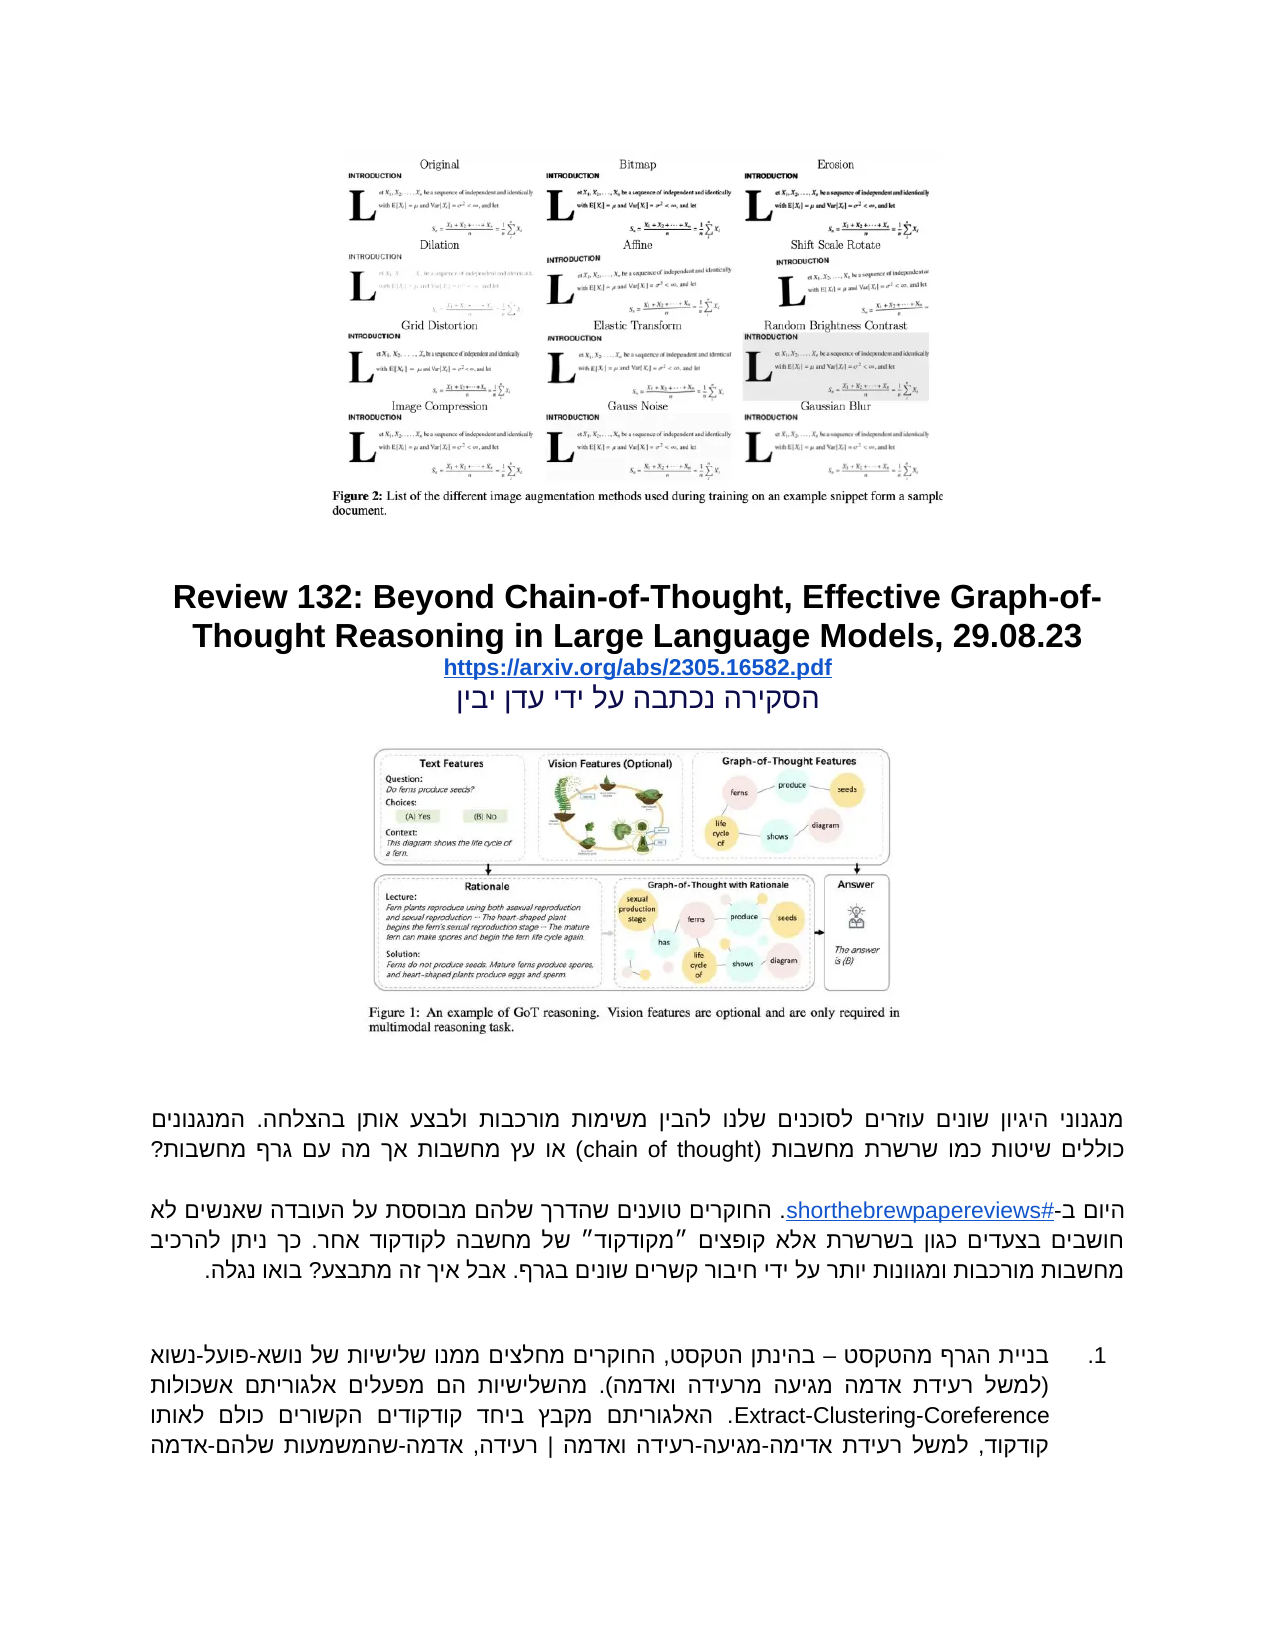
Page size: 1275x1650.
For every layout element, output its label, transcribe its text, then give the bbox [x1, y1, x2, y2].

subtitle Review 132: Beyond Chain-of-Thought, Effective Graph-of-Thought Reasoning in Large Language Models, 29.08.23 https://arxiv.org/abs/2305.16582.pdf הסקירה נכתבה על ידי עדן יבין [150, 577, 1125, 714]
picture [316, 726, 959, 1049]
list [150, 1342, 1087, 1459]
text מנגנוני היגיון שונים עוזרים לסוכנים שלנו להבין משימות מורכבות ולבצע אותן בהצלחה. המנגנונים כוללים שיטות כמו שרשרת מחשבות (chain of thought) או עץ מחשבות אך מה עם גרף מחשבות? היום ב-#shorthebrewpapereviews. החוקרים טוענים שהדרך שלהם מבוססת על העובדה שאנשים לא חושבים בצעדים כגון בשרשרת אלא קופצים ״מקודקוד״ של מחשבה לקודקוד אחר. כך ניתן להרכיב מחשבות מורכבות ומגוונות יותר על ידי חיבור קשרים שונים בגרף. אבל איך זה מתבצע? בואו נגלה. [150, 1106, 1125, 1284]
picture [332, 150, 943, 520]
